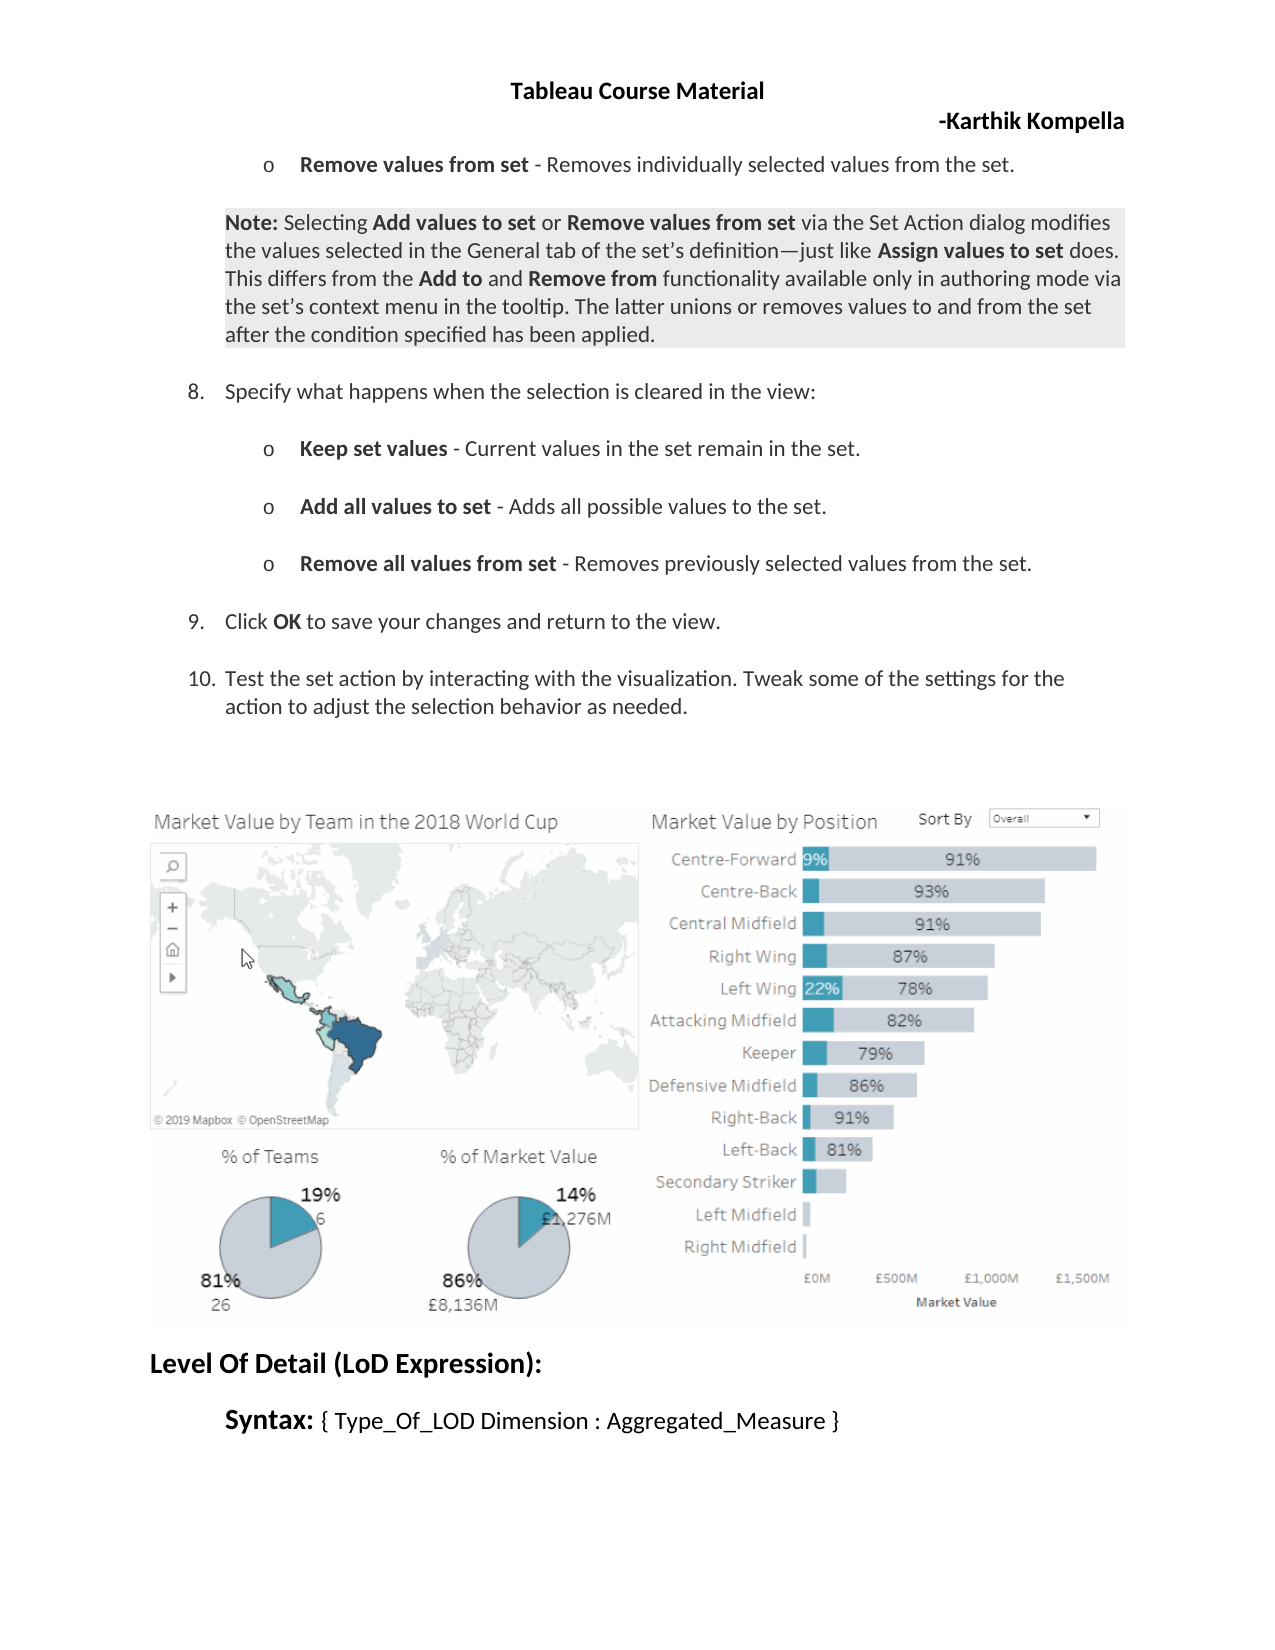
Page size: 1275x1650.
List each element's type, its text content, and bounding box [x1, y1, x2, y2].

list Keep set values - Current values in the set remain in the set. [262, 434, 1125, 463]
list Add all values to set - Adds all possible values to the set. [262, 492, 1125, 520]
text Note: Selecting Add values to set or Remove values from set via the Set Action dialog modifies the values selected in the General tab of the set’s definition—just like Assign values to set does. This differs from the Add to and Remove from functionality available only in authoring mode via the set’s context menu in the tooltip. The latter unions or removes values to and from the set after the condition specified has been applied. [225, 208, 1125, 348]
list Remove all values from set - Removes previously selected values from the set. [262, 549, 1125, 578]
text Level Of Detail (LoD Expression): [150, 1346, 1125, 1381]
list Remove values from set - Removes individually selected values from the set. [262, 150, 1125, 178]
list Click OK to save your changes and return to the view. [187, 607, 1125, 635]
picture [150, 804, 1125, 1327]
list Specify what happens when the selection is cleared in the view: [187, 377, 1125, 405]
text Syntax: { Type_Of_LOD Dimension : Aggregated_Measure } [150, 1401, 1125, 1436]
list Test the set action by interacting with the visualization. Tweak some of the settings for the action to adjust the selection behavior as needed. [187, 664, 1125, 721]
